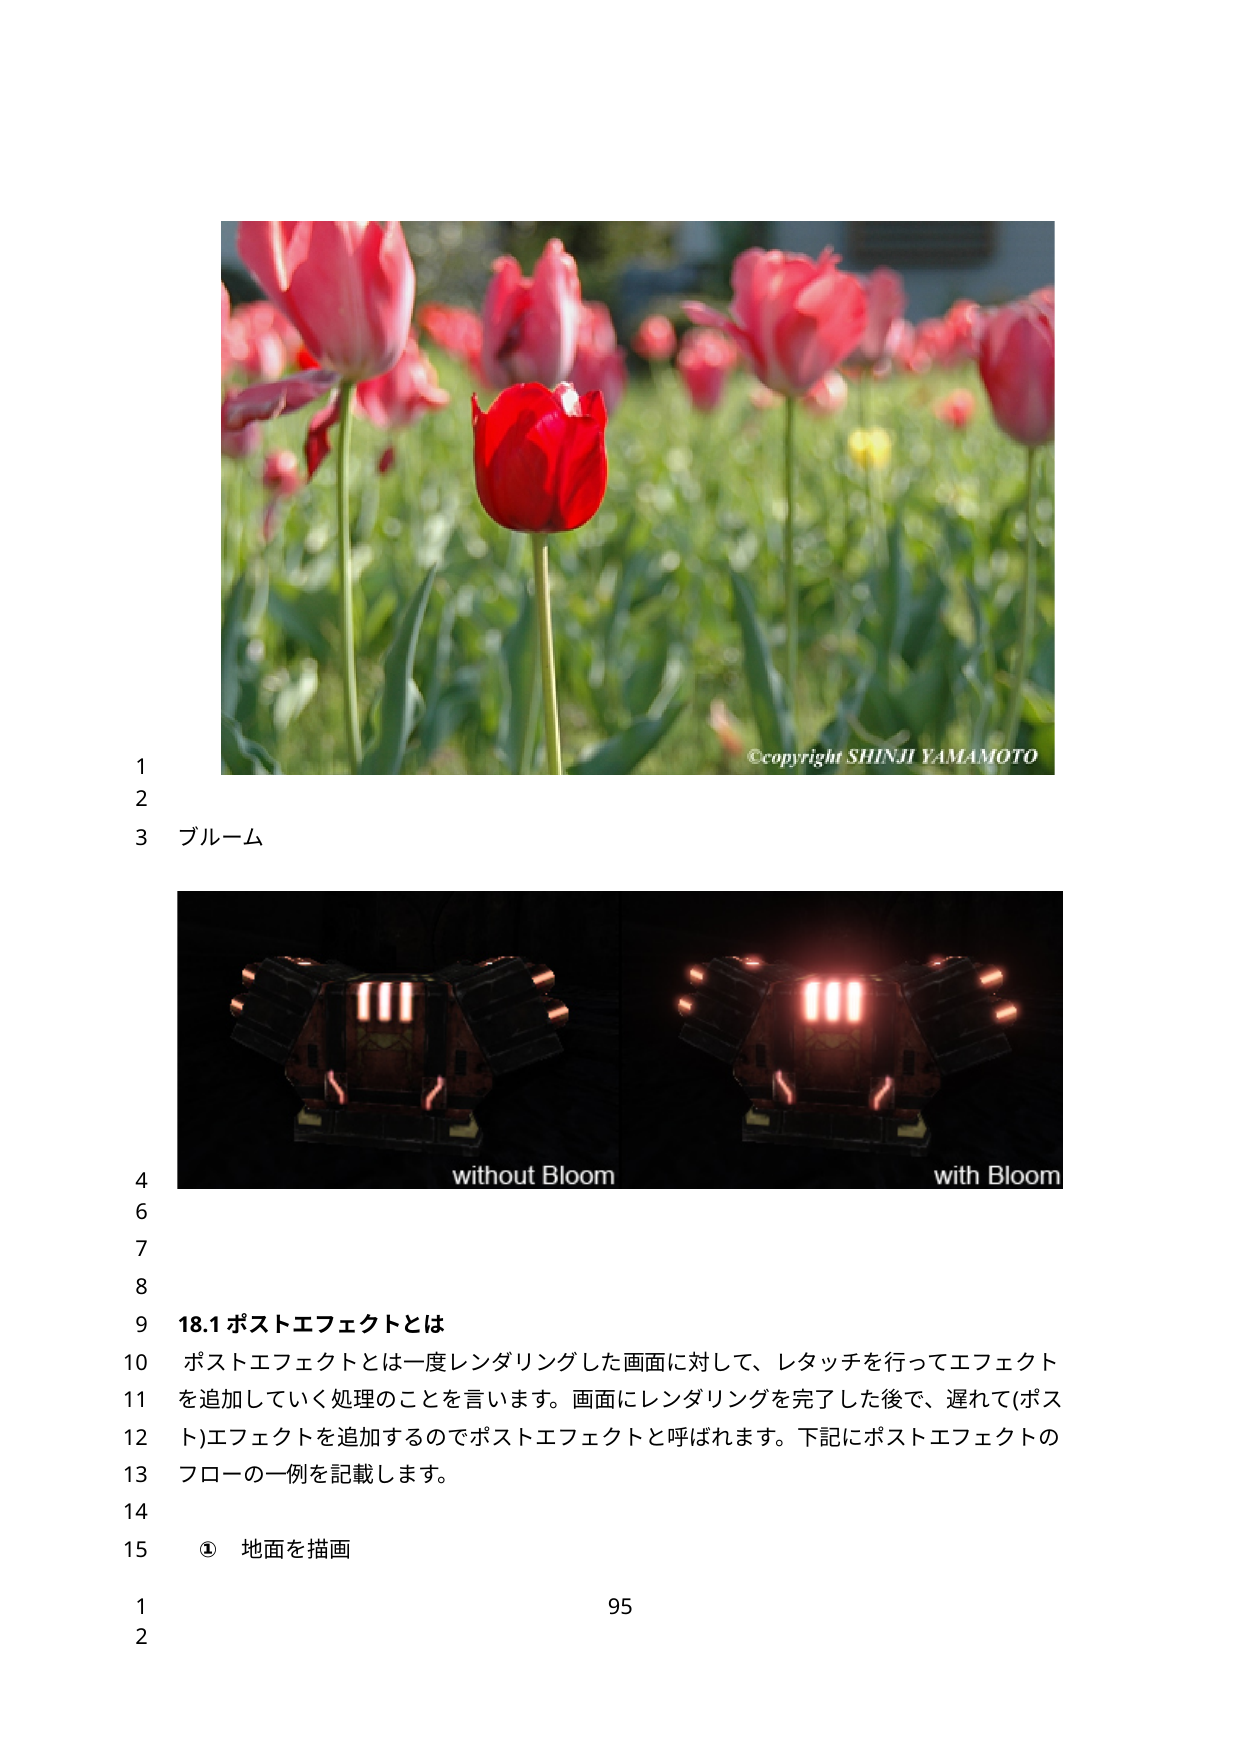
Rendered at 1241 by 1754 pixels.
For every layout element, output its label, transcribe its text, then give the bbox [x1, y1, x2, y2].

list 地面を描画 [198, 1529, 1063, 1567]
picture [177, 891, 1063, 1189]
text ポストエフェクトとは一度レンダリングした画面に対して、レタッチを行ってエフェクトを追加していく処理のことを言います。画面にレンダリングを完了した後で、遅れて(ポスト)エフェクトを追加するのでポストエフェクトと呼ばれます。下記にポストエフェクトのフローの一例を記載します。 [177, 1342, 1063, 1492]
text ブルーム [177, 817, 1063, 854]
subtitle 18.1 ポストエフェクトとは [177, 1304, 1063, 1342]
picture [221, 221, 1055, 775]
